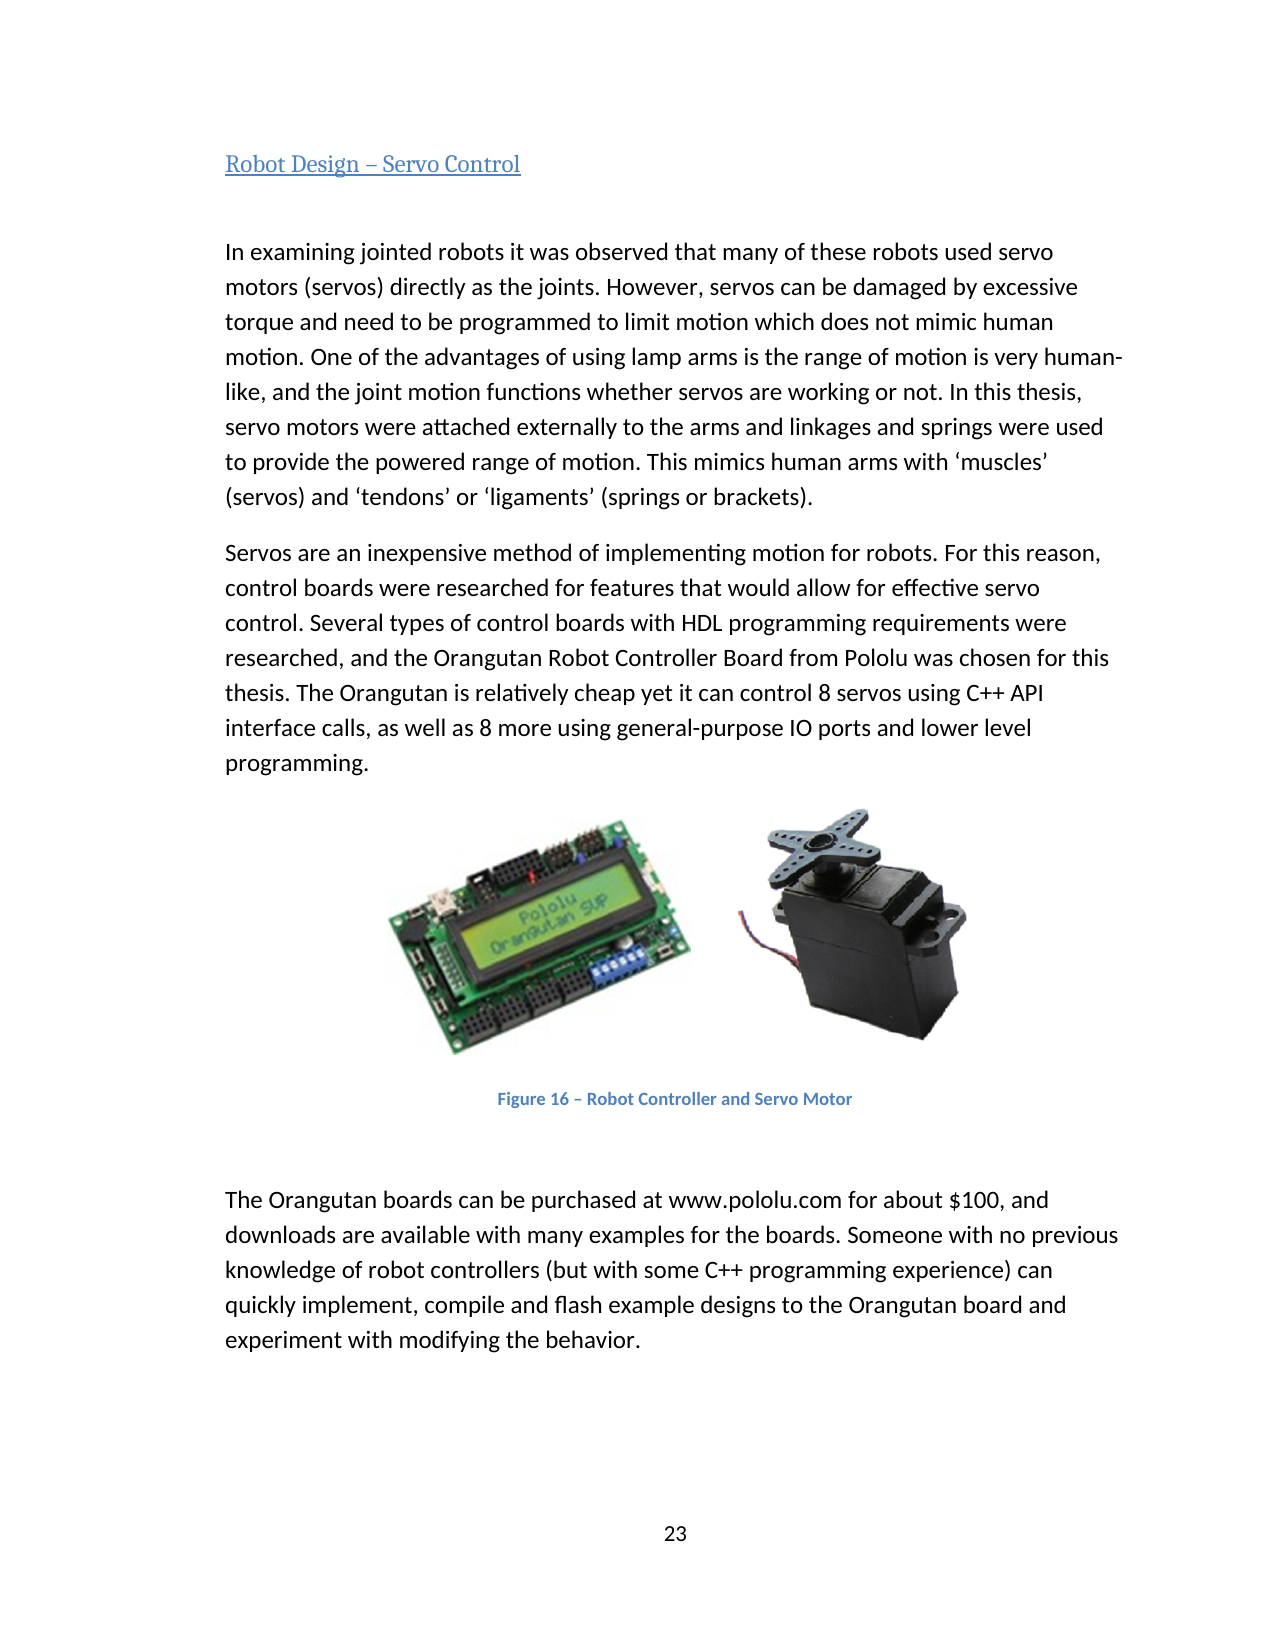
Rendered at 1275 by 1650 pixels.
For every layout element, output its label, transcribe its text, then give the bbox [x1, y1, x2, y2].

picture [351, 802, 999, 1063]
text The Orangutan boards can be purchased at www.pololu.com for about $100, and downloads are available with many examples for the boards. Someone with no previous knowledge of robot controllers (but with some C++ programming experience) can quickly implement, compile and flash example designs to the Orangutan board and experiment with modifying the behavior. [225, 1184, 1125, 1354]
text In examining jointed robots it was observed that many of these robots used servo motors (servos) directly as the joints. However, servos can be damaged by excessive torque and need to be programmed to limit motion which does not mimic human motion. One of the advantages of using lamp arms is the range of motion is very human-like, and the joint motion functions whether servos are working or not. In this thesis, servo motors were attached externally to the arms and linkages and springs were used to provide the powered range of motion. This mimics human arms with ‘muscles’ (servos) and ‘tendons’ or ‘ligaments’ (springs or brackets). [225, 236, 1125, 512]
text Servos are an inexpensive method of implementing motion for robots. For this reason, control boards were researched for features that would allow for effective servo control. Several types of control boards with HDL programming requirements were researched, and the Orangutan Robot Controller Board from Pololu was chosen for this thesis. The Orangutan is relatively cheap yet it can control 8 servos using C++ API interface calls, as well as 8 more using general-purpose IO ports and lower level programming. [225, 537, 1125, 777]
subtitle Robot Design – Servo Control [225, 150, 1125, 179]
